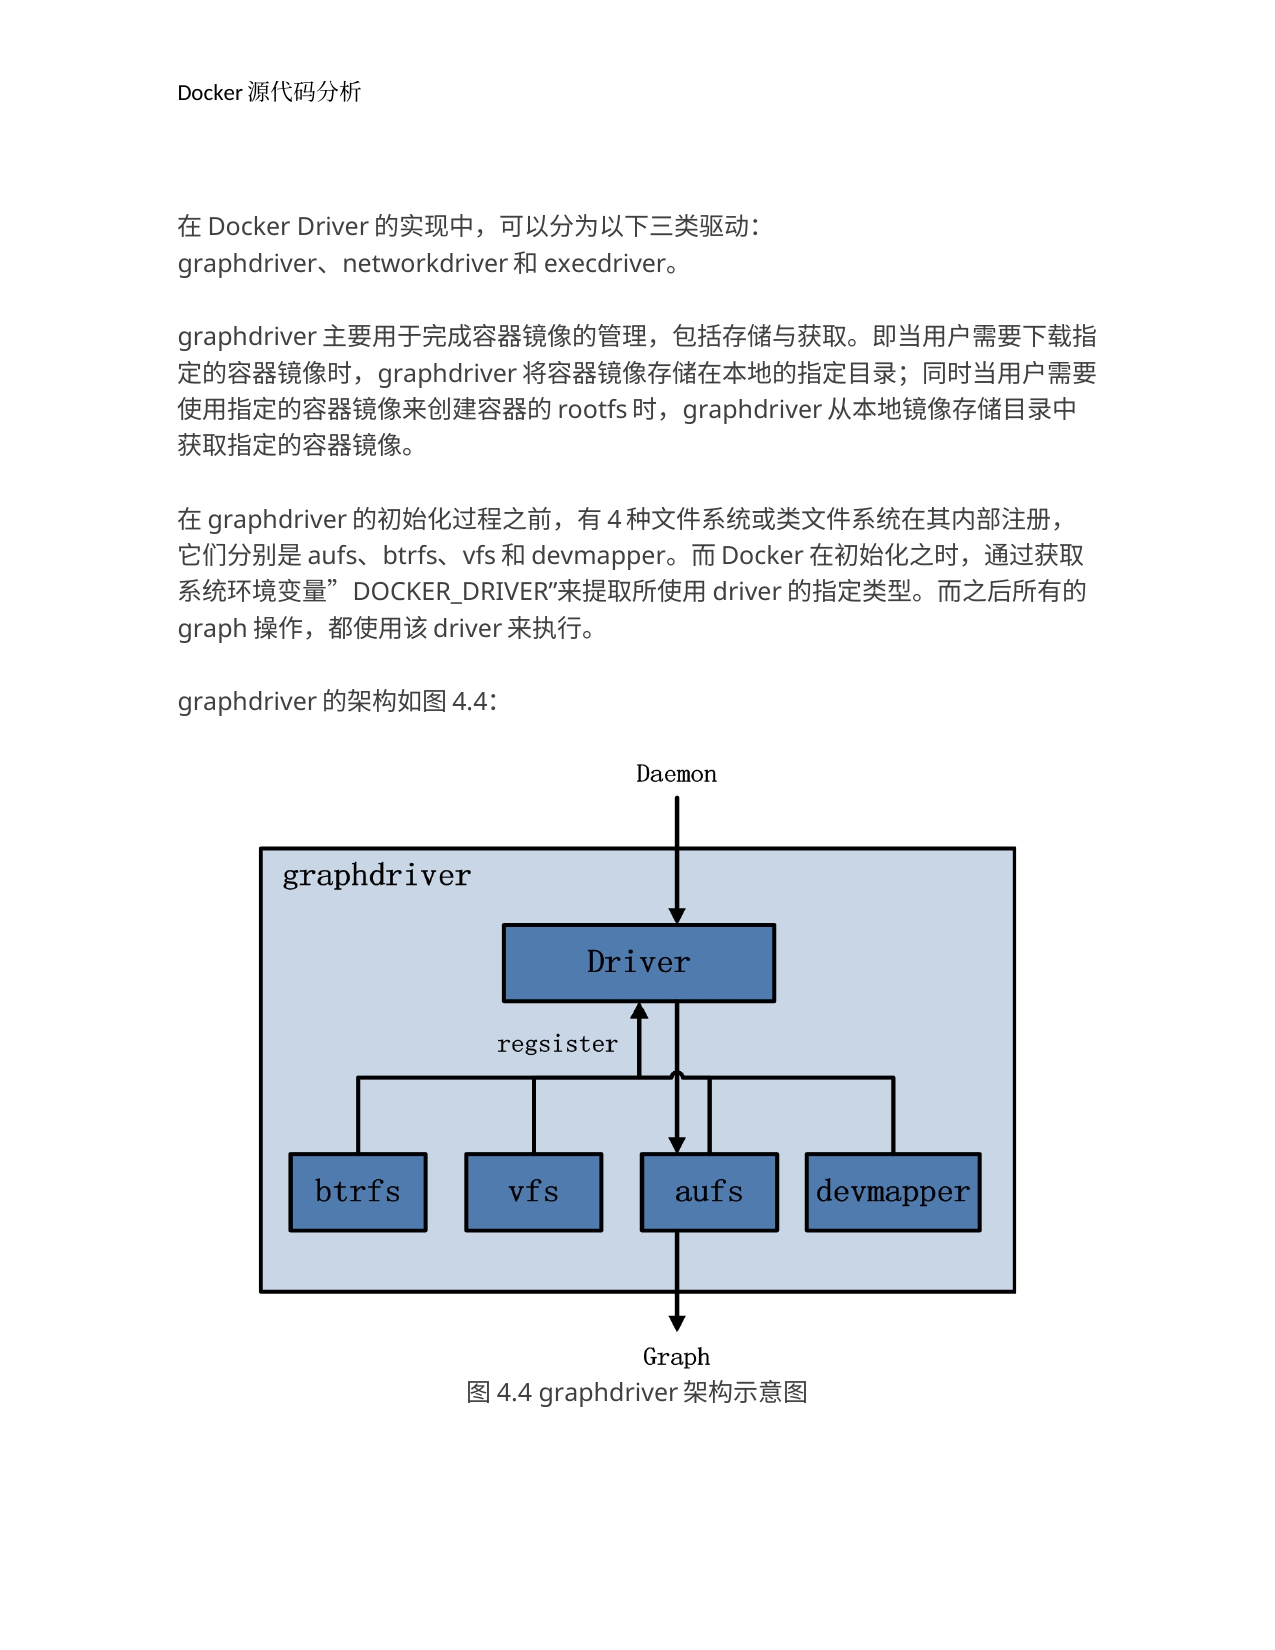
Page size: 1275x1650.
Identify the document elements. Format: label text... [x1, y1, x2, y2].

picture [258, 755, 1017, 1373]
text 在graphdriver的初始化过程之前，有4种文件系统或类文件系统在其内部注册，它们分别是aufs、btrfs、vfs和devmapper。而Docker在初始化之时，通过获取系统环境变量”DOCKER_DRIVER”来提取所使用driver的指定类型。而之后所有的graph操作，都使用该driver来执行。 [177, 499, 1098, 644]
text graphdriver主要用于完成容器镜像的管理，包括存储与获取。即当用户需要下载指定的容器镜像时，graphdriver将容器镜像存储在本地的指定目录；同时当用户需要使用指定的容器镜像来创建容器的rootfs时，graphdriver从本地镜像存储目录中获取指定的容器镜像。 [177, 317, 1098, 462]
text graphdriver的架构如图4.4： [177, 682, 1098, 718]
text 在Docker Driver的实现中，可以分为以下三类驱动：graphdriver、networkdriver和execdriver。 [177, 207, 1098, 279]
text 图4.4 graphdriver架构示意图 [177, 1372, 1098, 1409]
